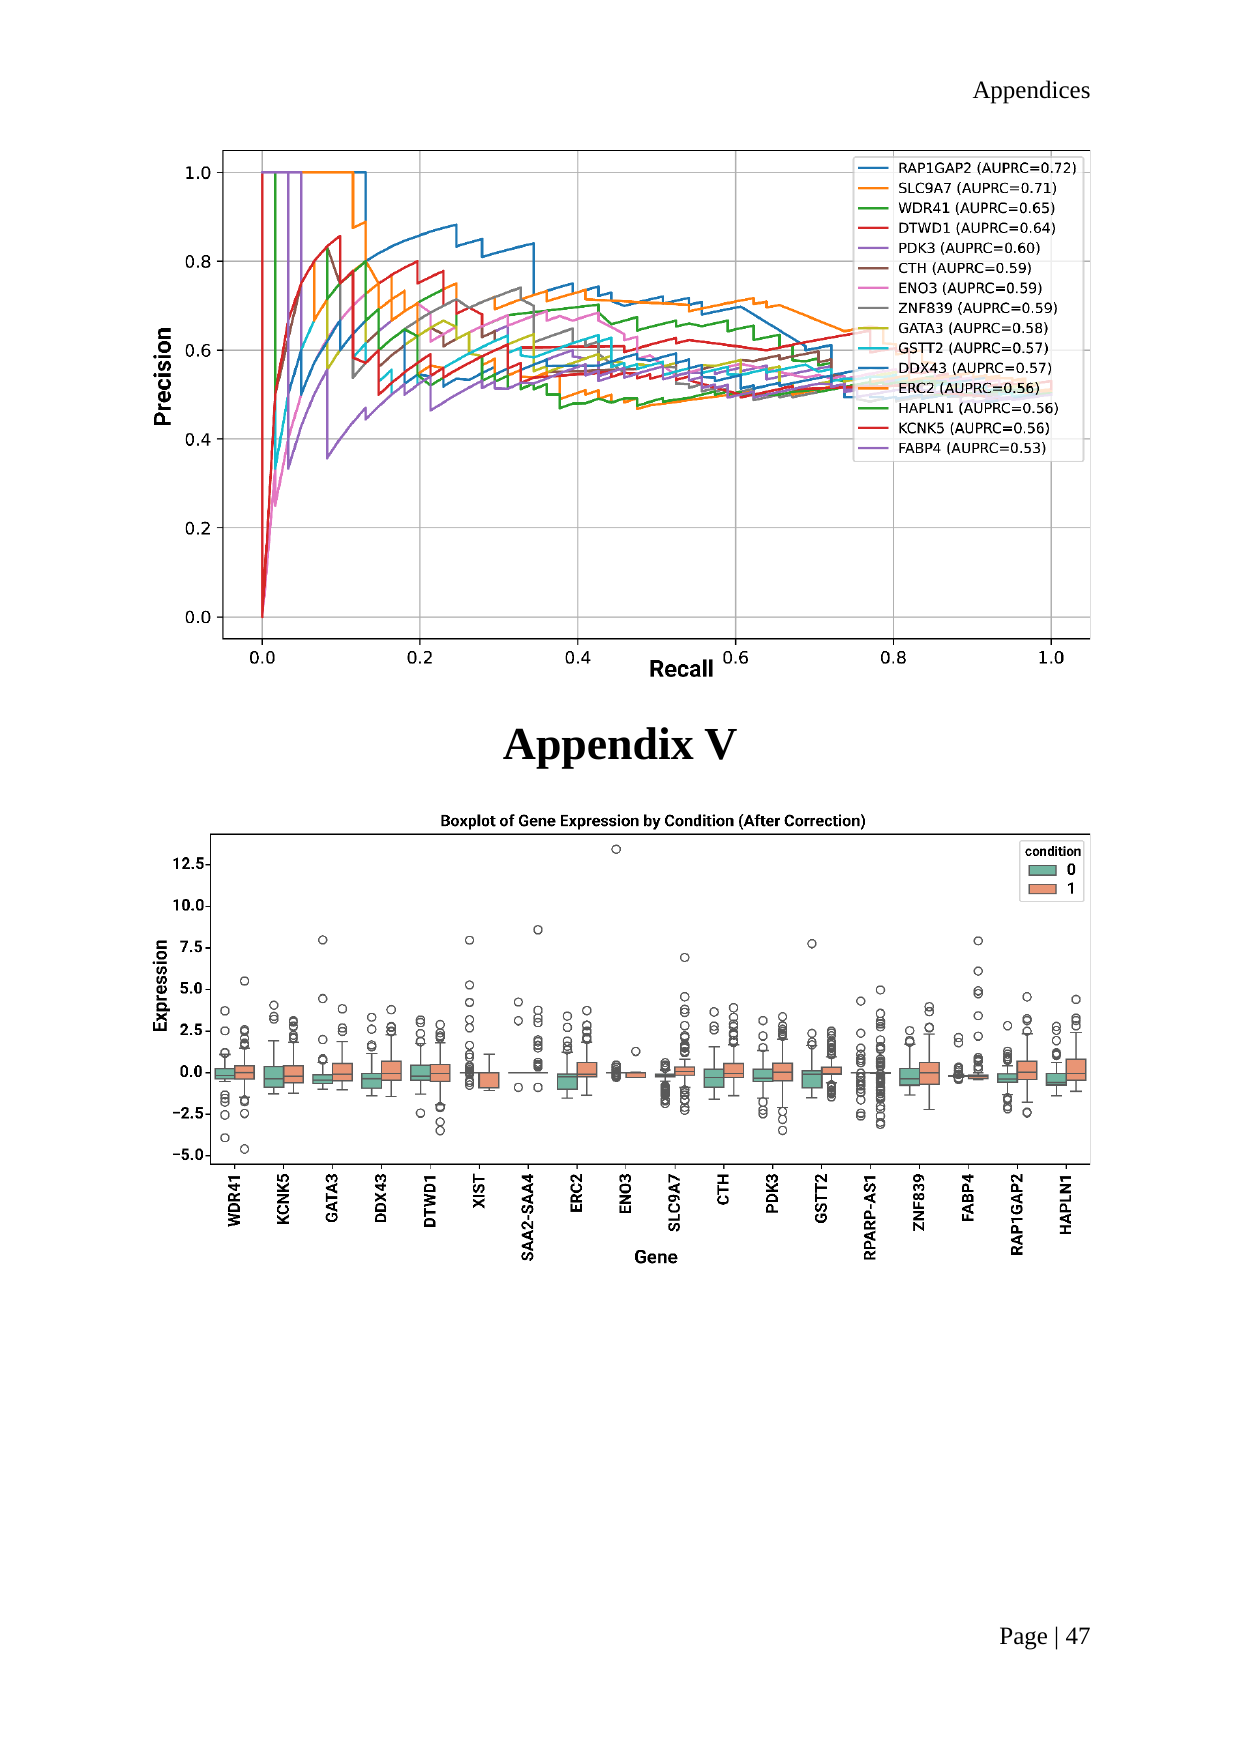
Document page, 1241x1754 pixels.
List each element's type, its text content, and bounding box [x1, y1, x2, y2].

picture [150, 150, 1091, 683]
picture [150, 812, 1091, 1268]
text Appendix V [150, 716, 1090, 769]
